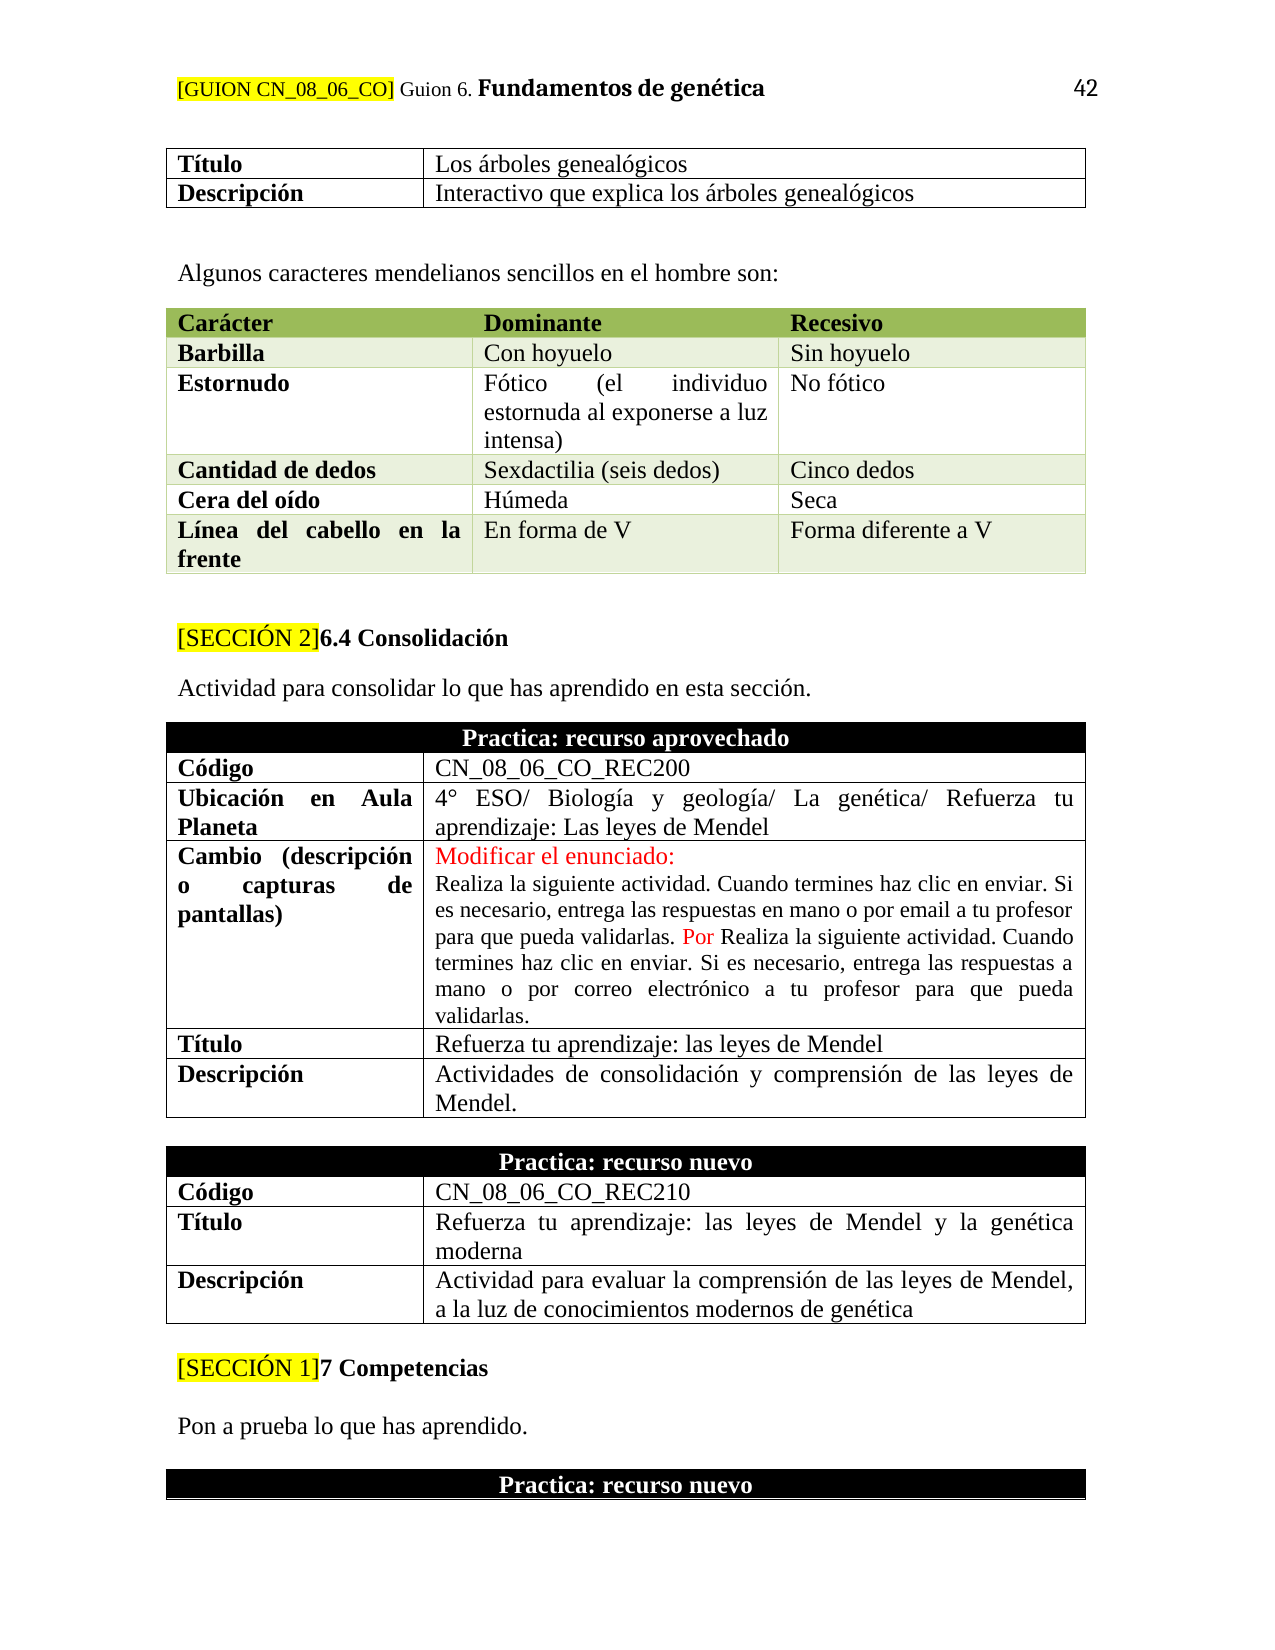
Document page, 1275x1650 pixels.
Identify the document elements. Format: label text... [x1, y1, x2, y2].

table_cell Refuerza tu aprendizaje: las leyes de Mendel [424, 1029, 1085, 1058]
table_header Practica: recurso aprovechado [167, 723, 1085, 752]
table_header Practica: recurso nuevo [167, 1470, 1085, 1498]
table_cell Código [167, 1177, 423, 1206]
table_cell Descripción [167, 1059, 423, 1117]
text [SECCIÓN 2]6.4 Consolidación [319, 623, 1098, 652]
table_header Carácter [167, 309, 472, 337]
table_cell Título [167, 1029, 423, 1058]
table_header Practica: recurso nuevo [167, 1148, 1085, 1176]
table_cell Actividad para evaluar la comprensión de las leyes de Mendel, a la luz de conocimientos modernos de genética [424, 1266, 1085, 1323]
table_cell Con hoyuelo [473, 338, 778, 367]
table_cell Actividades de consolidación y comprensión de las leyes de Mendel. [424, 1059, 1085, 1117]
table_cell Cantidad de dedos [167, 455, 472, 484]
table_cell Descripción [167, 179, 423, 207]
table_cell Cinco dedos [779, 455, 1085, 484]
table_cell Línea del cabello en la frente [167, 515, 472, 572]
table_cell CN_08_06_CO_REC200 [424, 753, 1085, 782]
table_cell Sexdactilia (seis dedos) [473, 455, 778, 484]
table_cell Descripción [167, 1266, 423, 1323]
table_cell 4° ESO/ Biología y geología/ La genética/ Refuerza tu aprendizaje: Las leyes de Mendel [424, 783, 1085, 840]
table_cell En forma de V [473, 515, 778, 572]
table_header Dominante [473, 309, 778, 337]
table_cell Título [167, 149, 423, 177]
table_cell Código [167, 753, 423, 782]
table_cell Ubicación en Aula Planeta [167, 783, 423, 840]
table_cell Sin hoyuelo [779, 338, 1085, 367]
table_cell Barbilla [167, 338, 472, 367]
table_cell Título [167, 1207, 423, 1264]
table_cell Forma diferente a V [779, 515, 1085, 572]
table_cell No fótico [779, 368, 1085, 454]
table_cell Refuerza tu aprendizaje: las leyes de Mendel y la genética moderna [424, 1207, 1085, 1264]
text [SECCIÓN 1]7 Competencias [319, 1353, 1098, 1382]
table_cell Interactivo que explica los árboles genealógicos [424, 179, 1085, 207]
table_cell Cambio (descripción o capturas de pantallas) [167, 841, 423, 1028]
table_cell Modificar el enunciado: Realiza la siguiente actividad. Cuando termines haz clic en enviar. Si es necesario, entrega las respuestas en mano o por email a tu profesor para que pueda validarlas. Por Realiza la siguiente actividad. Cuando termines haz clic en enviar. Si es necesario, entrega las respuestas a mano o por correo electrónico a tu profesor para que pueda validarlas. [424, 841, 1085, 1028]
table_cell Los árboles genealógicos [424, 149, 1085, 177]
table_cell Estornudo [167, 368, 472, 454]
table_cell Cera del oído [167, 485, 472, 514]
text Pon a prueba lo que has aprendido. [177, 1411, 1098, 1439]
table_cell Húmeda [473, 485, 778, 514]
table_cell Fótico (el individuo estornuda al exponerse a luz intensa) [473, 368, 778, 454]
table_cell CN_08_06_CO_REC210 [424, 1177, 1085, 1206]
table_header Recesivo [779, 309, 1085, 337]
text Actividad para consolidar lo que has aprendido en esta sección. [177, 673, 1098, 701]
text Algunos caracteres mendelianos sencillos en el hombre son: [177, 258, 1098, 287]
table_cell Seca [779, 485, 1085, 514]
